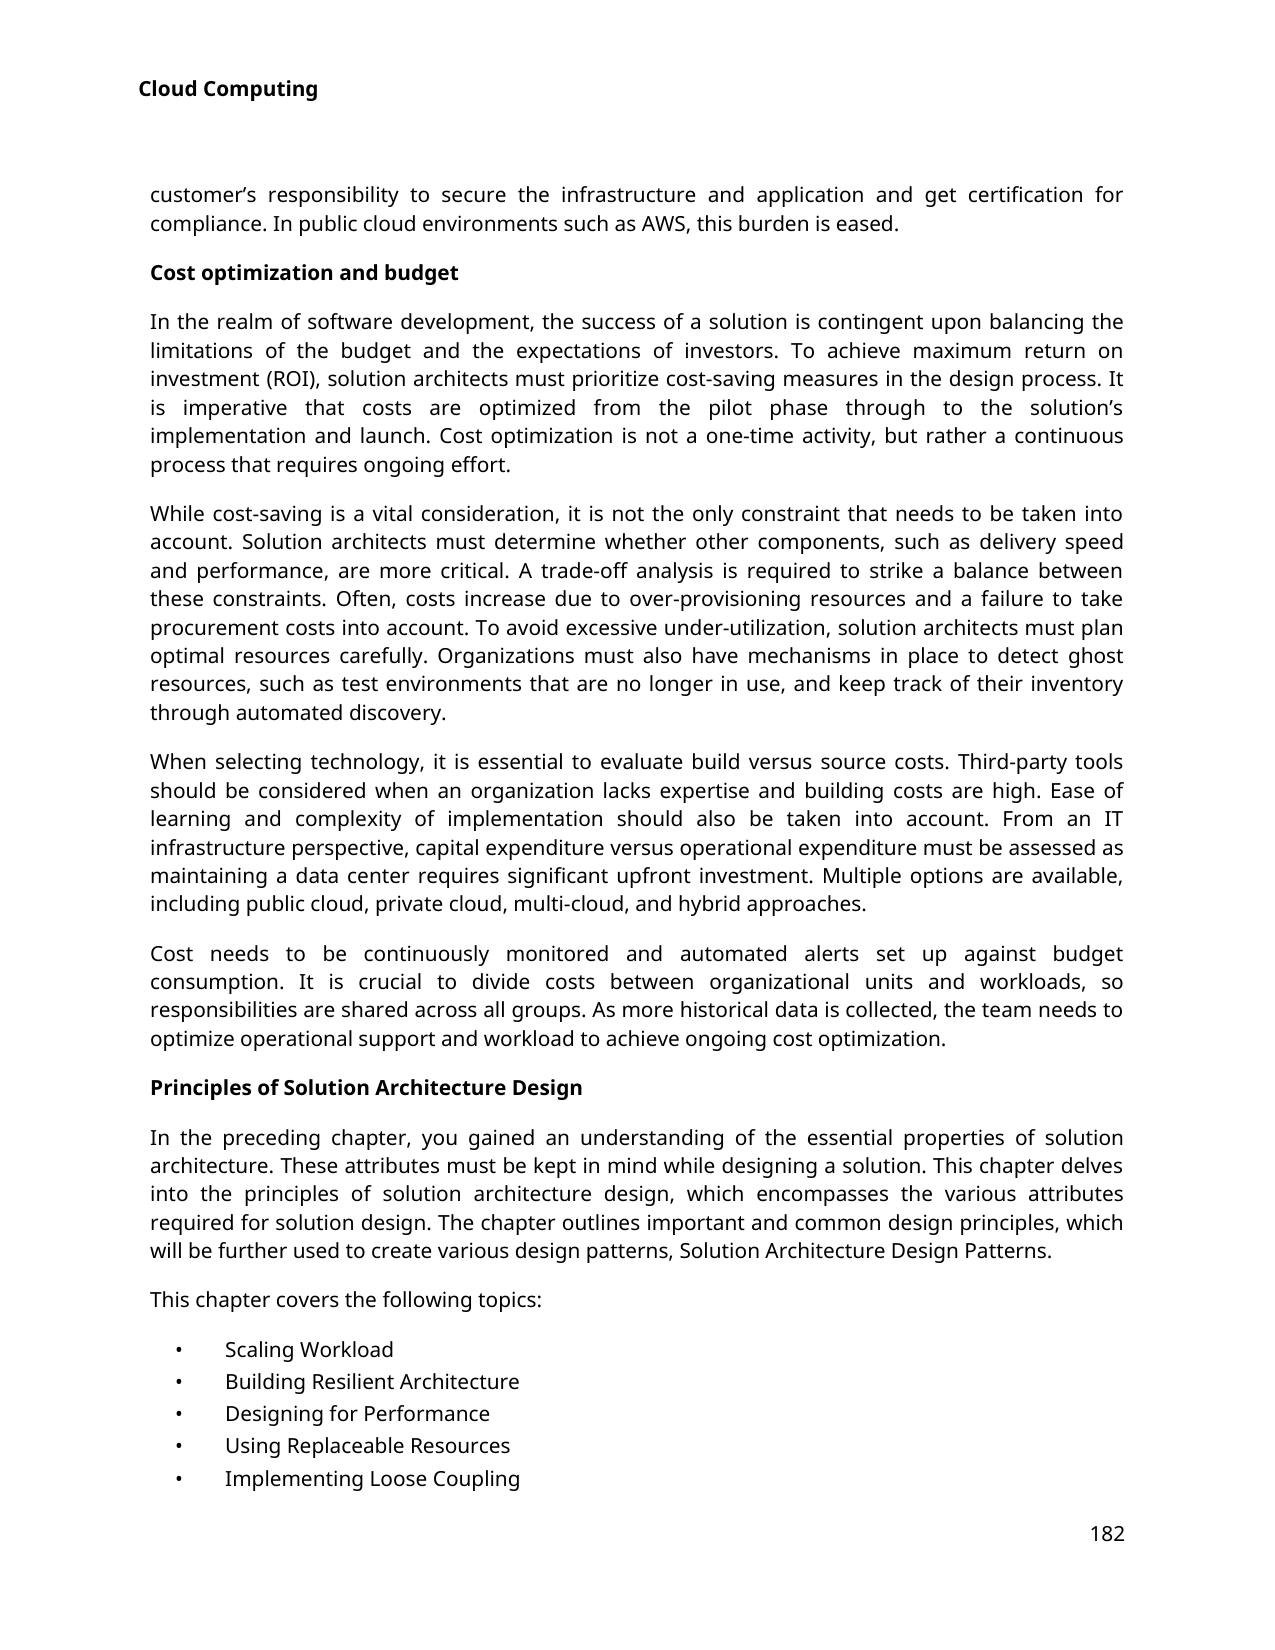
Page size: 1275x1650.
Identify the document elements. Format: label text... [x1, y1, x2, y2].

text Cost optimization and budget [150, 258, 1125, 287]
list Designing for Performance [175, 1399, 1125, 1428]
list Using Replaceable Resources [175, 1431, 1125, 1460]
text Cost needs to be continuously monitored and automated alerts set up against budget consumption. It is crucial to divide costs between organizational units and workloads, so responsibilities are shared across all groups. As more historical data is collected, the team needs to optimize operational support and workload to achieve ongoing cost optimization. [150, 939, 1125, 1052]
list Scaling Workload [175, 1335, 1125, 1363]
text While cost-saving is a vital consideration, it is not the only constraint that needs to be taken into account. Solution architects must determine whether other components, such as delivery speed and performance, are more critical. A trade-off analysis is required to strike a balance between these constraints. Often, costs increase due to over-provisioning resources and a failure to take procurement costs into account. To avoid excessive under-utilization, solution architects must plan optimal resources carefully. Organizations must also have mechanisms in place to detect ghost resources, such as test environments that are no longer in use, and keep track of their inventory through automated discovery. [150, 499, 1125, 726]
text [150, 181, 1125, 237]
text In the preceding chapter, you gained an understanding of the essential properties of solution architecture. These attributes must be kept in mind while designing a solution. This chapter delves into the principles of solution architecture design, which encompasses the various attributes required for solution design. The chapter outlines important and common design principles, which will be further used to create various design patterns, Solution Architecture Design Patterns. [150, 1123, 1125, 1265]
text In the realm of software development, the success of a solution is contingent upon balancing the limitations of the budget and the expectations of investors. To achieve maximum return on investment (ROI), solution architects must prioritize cost-saving measures in the design process. It is imperative that costs are optimized from the pilot phase through to the solution’s implementation and launch. Cost optimization is not a one-time activity, but rather a continuous process that requires ongoing effort. [150, 307, 1125, 478]
list Building Resilient Architecture [175, 1367, 1125, 1396]
text When selecting technology, it is essential to evaluate build versus source costs. Third-party tools should be considered when an organization lacks expertise and building costs are high. Ease of learning and complexity of implementation should also be taken into account. From an IT infrastructure perspective, capital expenditure versus operational expenditure must be assessed as maintaining a data center requires significant upfront investment. Multiple options are available, including public cloud, private cloud, multi-cloud, and hybrid approaches. [150, 747, 1125, 918]
text This chapter covers the following topics: [150, 1286, 1125, 1314]
text Principles of Solution Architecture Design [150, 1073, 1125, 1102]
list Implementing Loose Coupling [175, 1464, 1125, 1492]
